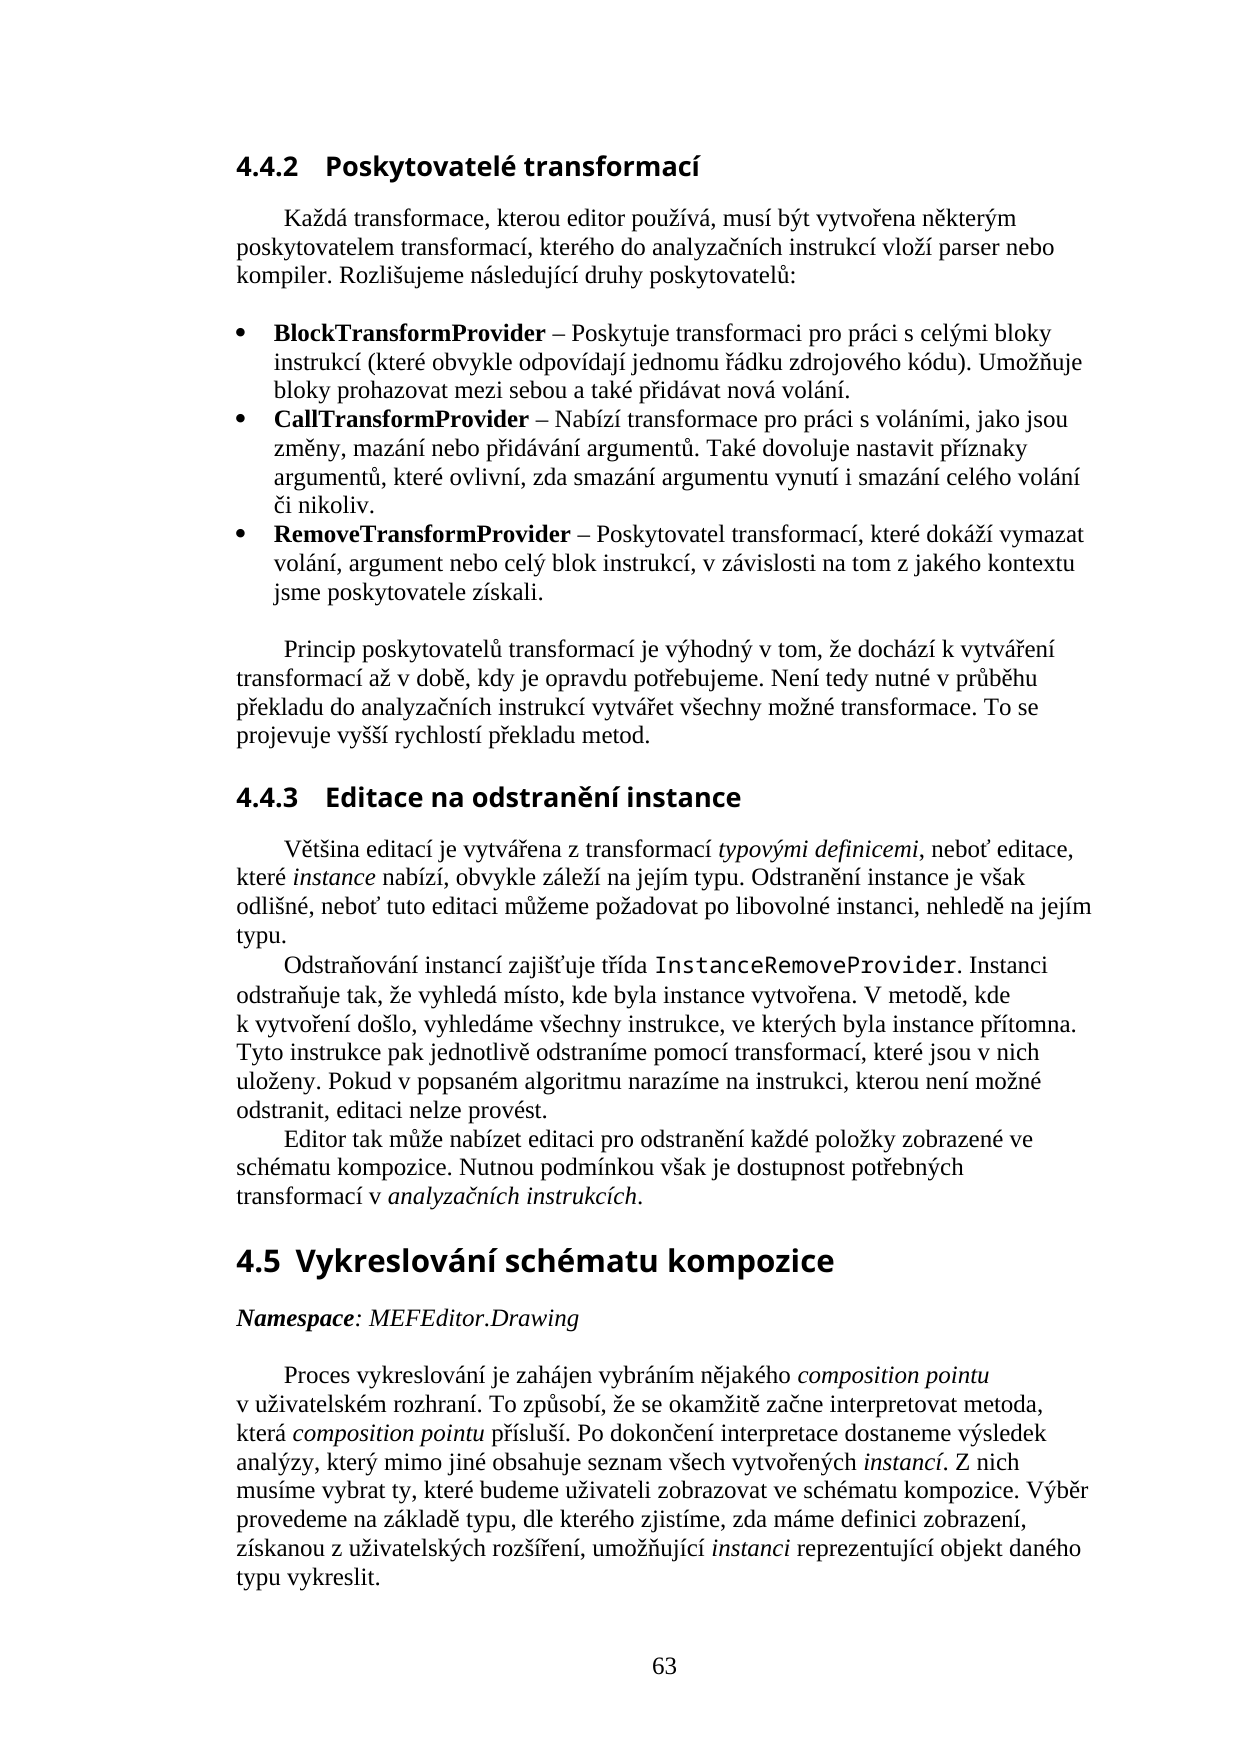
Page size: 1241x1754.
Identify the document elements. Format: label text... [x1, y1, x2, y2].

text Editor tak může nabízet editaci pro odstranění každé položky zobrazené ve schématu kompozice. Nutnou podmínkou však je dostupnost potřebných transformací v analyzačních instrukcích. [236, 1124, 1092, 1210]
subtitle Vykreslování schématu kompozice [236, 1239, 1092, 1282]
text Proces vykreslování je zahájen vybráním nějakého composition pointu v uživatelském rozhraní. To způsobí, že se okamžitě začne interpretovat metoda, která composition pointu přísluší. Po dokončení interpretace dostaneme výsledek analýzy, který mimo jiné obsahuje seznam všech vytvořených instancí. Z nich musíme vybrat ty, které budeme uživateli zobrazovat ve schématu kompozice. Výběr provedeme na základě typu, dle kterého zjistíme, zda máme definici zobrazení, získanou z uživatelských rozšíření, umožňující instanci reprezentující objekt daného typu vykreslit. [236, 1361, 1092, 1591]
text Namespace: MEFEditor.Drawing [236, 1303, 1092, 1332]
subtitle Editace na odstranění instance [236, 778, 1092, 815]
list BlockTransformProvider – Poskytuje transformaci pro práci s celými bloky instrukcí (které obvykle odpovídají jednomu řádku zdrojového kódu). Umožňuje bloky prohazovat mezi sebou a také přidávat nová volání. [236, 318, 1092, 404]
text Každá transformace, kterou editor používá, musí být vytvořena některým poskytovatelem transformací, kterého do analyzačních instrukcí vloží parser nebo kompiler. Rozlišujeme následující druhy poskytovatelů: [236, 203, 1092, 289]
text Princip poskytovatelů transformací je výhodný v tom, že dochází k vytváření transformací až v době, kdy je opravdu potřebujeme. Není tedy nutné v průběhu překladu do analyzačních instrukcí vytvářet všechny možné transformace. To se projevuje vyšší rychlostí překladu metod. [236, 634, 1092, 749]
text Odstraňování instancí zajišťuje třída InstanceRemoveProvider. Instanci odstraňuje tak, že vyhledá místo, kde byla instance vytvořena. V metodě, kde k vytvoření došlo, vyhledáme všechny instrukce, ve kterých byla instance přítomna. Tyto instrukce pak jednotlivě odstraníme pomocí transformací, které jsou v nich uloženy. Pokud v popsaném algoritmu narazíme na instrukci, kterou není možné odstranit, editaci nelze provést. [236, 949, 1092, 1124]
subtitle Poskytovatelé transformací [236, 148, 1092, 184]
list CallTransformProvider – Nabízí transformace pro práci s voláními, jako jsou změny, mazání nebo přidávání argumentů. Také dovoluje nastavit příznaky argumentů, které ovlivní, zda smazání argumentu vynutí i smazání celého volání či nikoliv. [236, 404, 1092, 519]
list RemoveTransformProvider – Poskytovatel transformací, které dokáží vymazat volání, argument nebo celý blok instrukcí, v závislosti na tom z jakého kontextu jsme poskytovatele získali. [236, 519, 1092, 606]
text Většina editací je vytvářena z transformací typovými definicemi, neboť editace, které instance nabízí, obvykle záleží na jejím typu. Odstranění instance je však odlišné, neboť tuto editaci můžeme požadovat po libovolné instanci, nehledě na jejím typu. [236, 834, 1092, 949]
